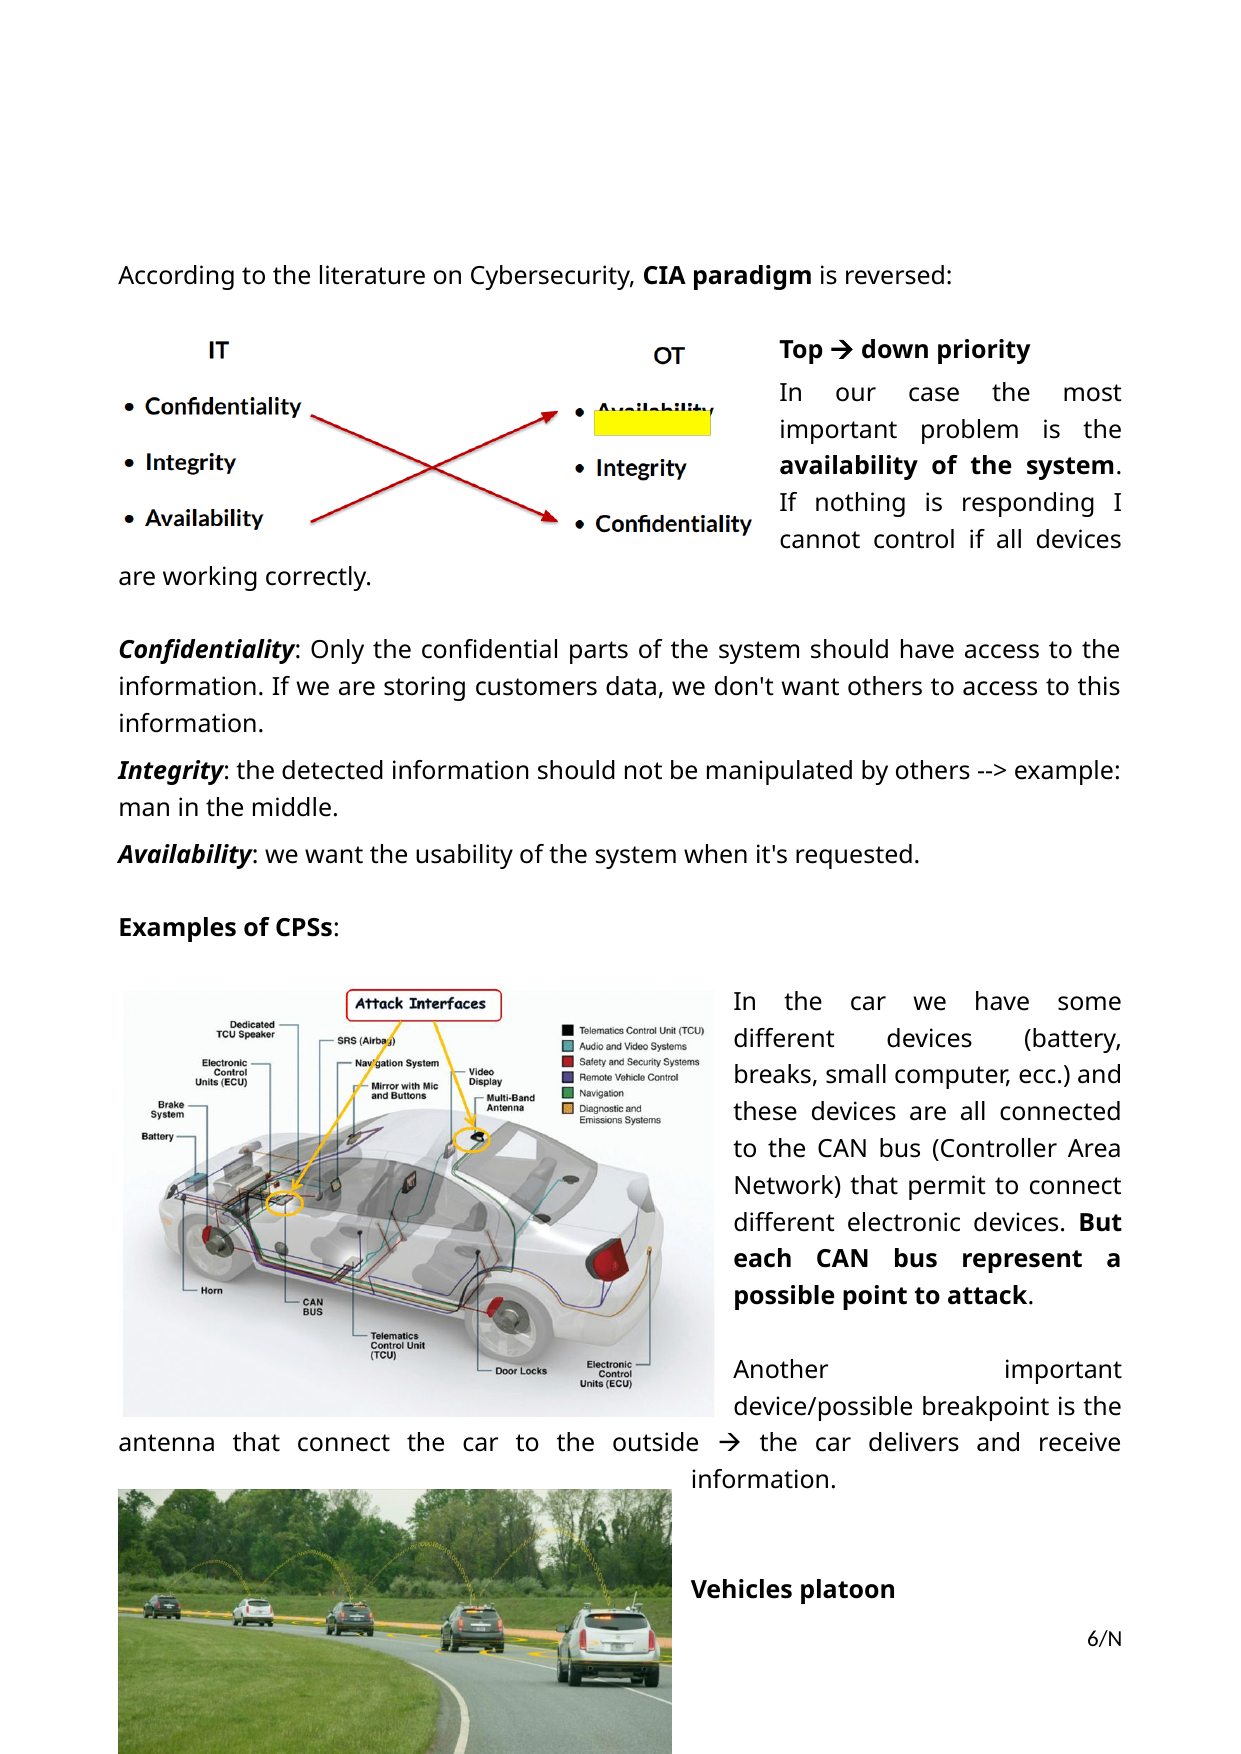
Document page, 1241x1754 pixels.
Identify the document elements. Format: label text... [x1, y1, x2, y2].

text Confidentiality: Only the confidential parts of the system should have access to the information. If we are storing customers data, we don't want others to access to this information. [118, 632, 1122, 739]
text Availability: we want the usability of the system when it's requested. [118, 837, 1122, 871]
text Another important device/possible breakpoint is the antenna that connect the car to the outside the car delivers and receive information. [118, 1351, 1122, 1496]
text In the car we have some different devices (battery, breaks, small computer, ecc.) and these devices are all connected to the CAN bus (Controller Area Network) that permit to connect different electronic devices. But each CAN bus represent a possible point to attack. [715, 984, 1122, 1312]
text According to the literature on Cybersecurity, CIA paradigm is reversed: [118, 258, 1122, 292]
text In our case the most important problem is the availability of the system. If nothing is responding I cannot control if all devices are working correctly. [118, 374, 1122, 592]
text Examples of CPSs: [118, 910, 1122, 944]
picture [117, 327, 761, 543]
text Vehicles platoon [672, 1572, 1122, 1606]
text Top down priority [761, 331, 1122, 366]
text Integrity: the detected information should not be manipulated by others --> example: man in the middle. [118, 753, 1122, 823]
